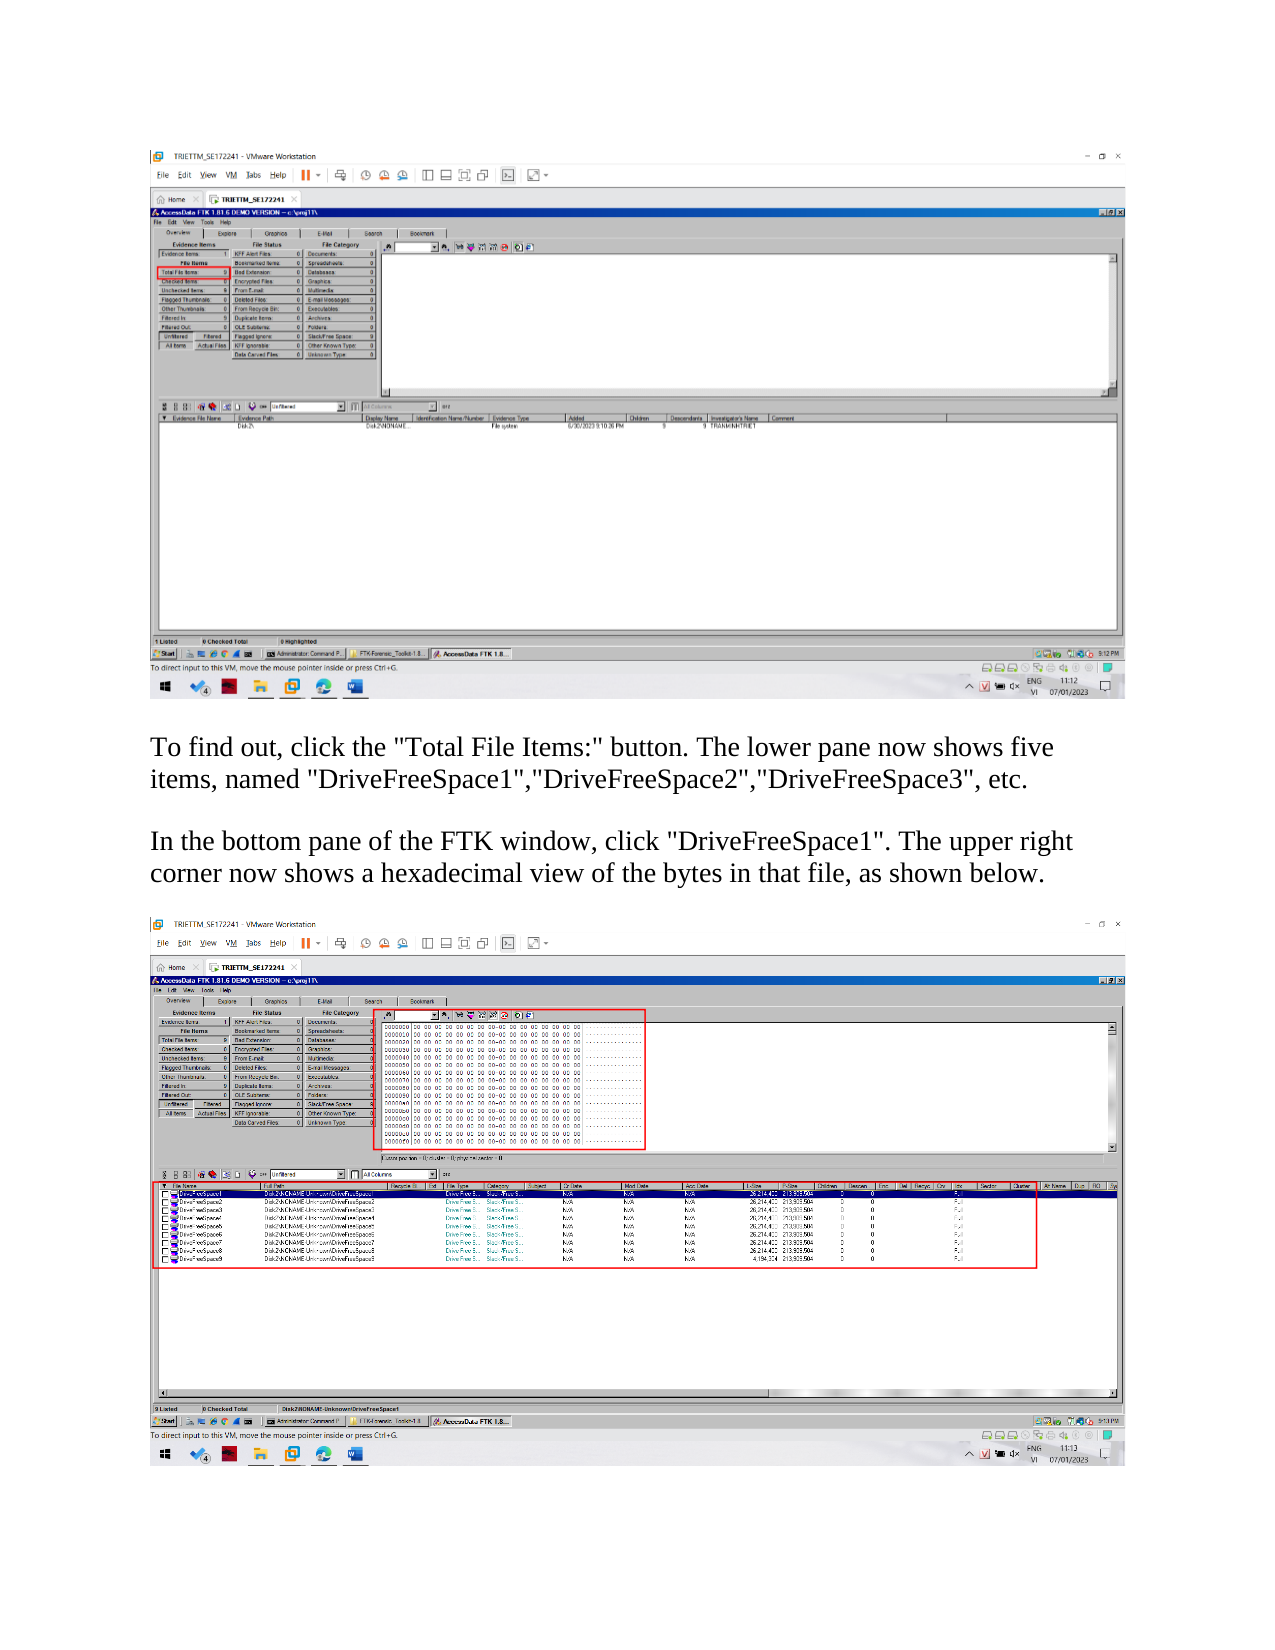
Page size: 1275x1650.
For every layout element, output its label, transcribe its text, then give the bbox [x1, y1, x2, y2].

picture [150, 917, 1125, 1466]
picture [150, 150, 1125, 699]
text To find out, click the "Total File Items:" button. The lower pane now shows five items, named "DriveFreeSpace1","DriveFreeSpace2","DriveFreeSpace3", etc. [150, 730, 1125, 794]
text In the bottom pane of the FTK window, click "DriveFreeSpace1". The upper right corner now shows a hexadecimal view of the bytes in that file, as shown below. [150, 824, 1125, 888]
